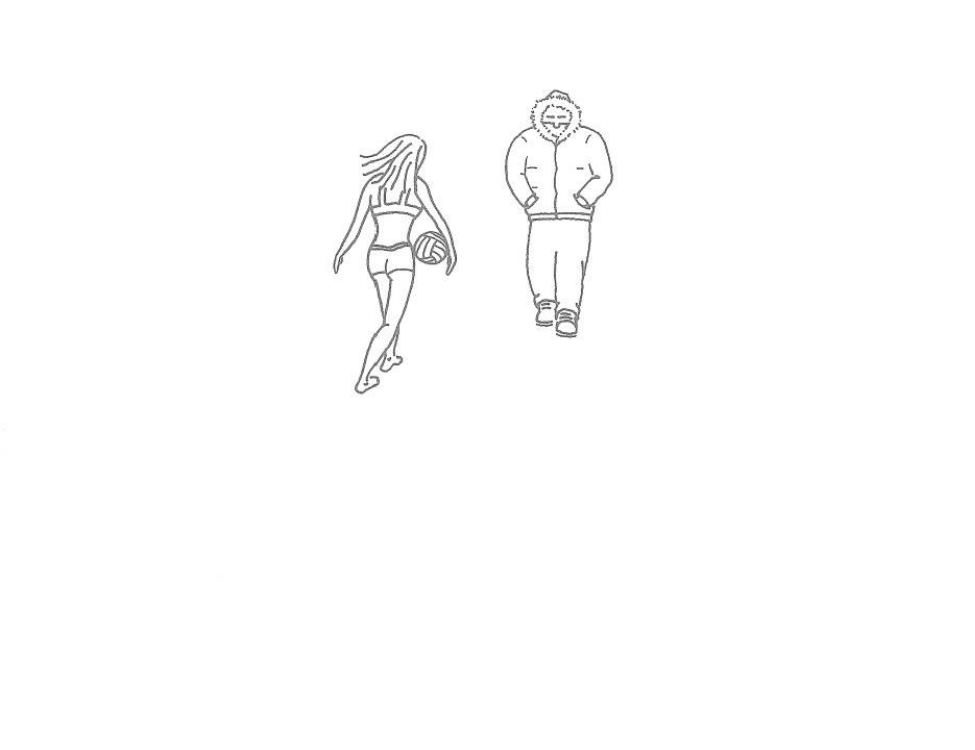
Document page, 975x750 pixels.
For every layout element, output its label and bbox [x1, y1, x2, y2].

picture [0, 6, 750, 605]
